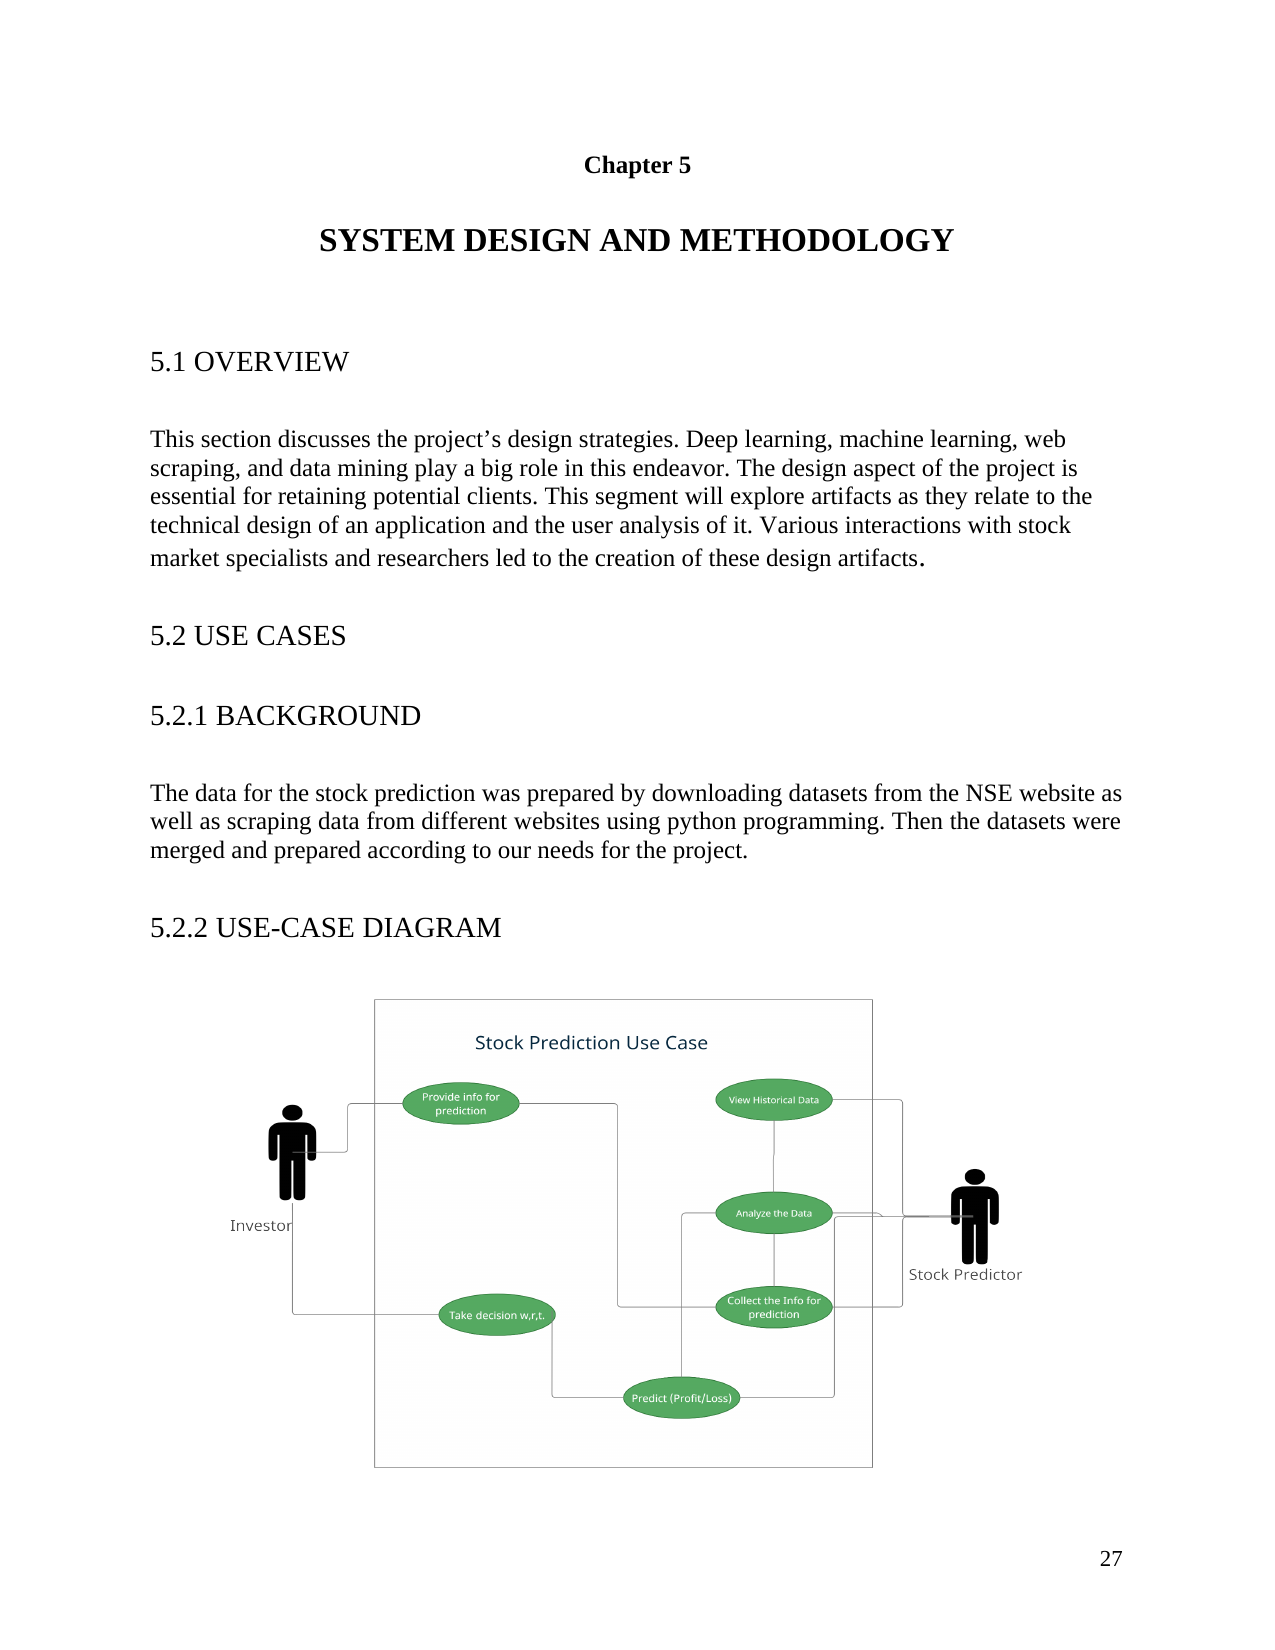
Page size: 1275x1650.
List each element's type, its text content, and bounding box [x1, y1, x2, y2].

subtitle OVERVIEW [150, 344, 1233, 378]
text This section discusses the project’s design strategies. Deep learning, machine learning, web scraping, and data mining play a big role in this endeavor. The design aspect of the project is essential for retaining potential clients. This segment will explore artifacts as they relate to the technical design of an application and the user analysis of it. Various interactions with stock market specialists and researchers led to the creation of these design artifacts. [150, 424, 1100, 572]
subtitle Chapter 5 [148, 150, 1127, 179]
text SYSTEM DESIGN AND METHODOLOGY [148, 220, 1125, 258]
text The data for the stock prediction was prepared by downloading datasets from the NSE website as well as scraping data from different websites using python programming. Then the datasets were merged and prepared according to our needs for the project. [150, 778, 1123, 864]
subtitle USE-CASE DIAGRAM [150, 910, 1233, 943]
picture [218, 992, 1037, 1475]
subtitle USE CASES [150, 618, 1233, 652]
subtitle BACKGROUND [150, 698, 1233, 732]
